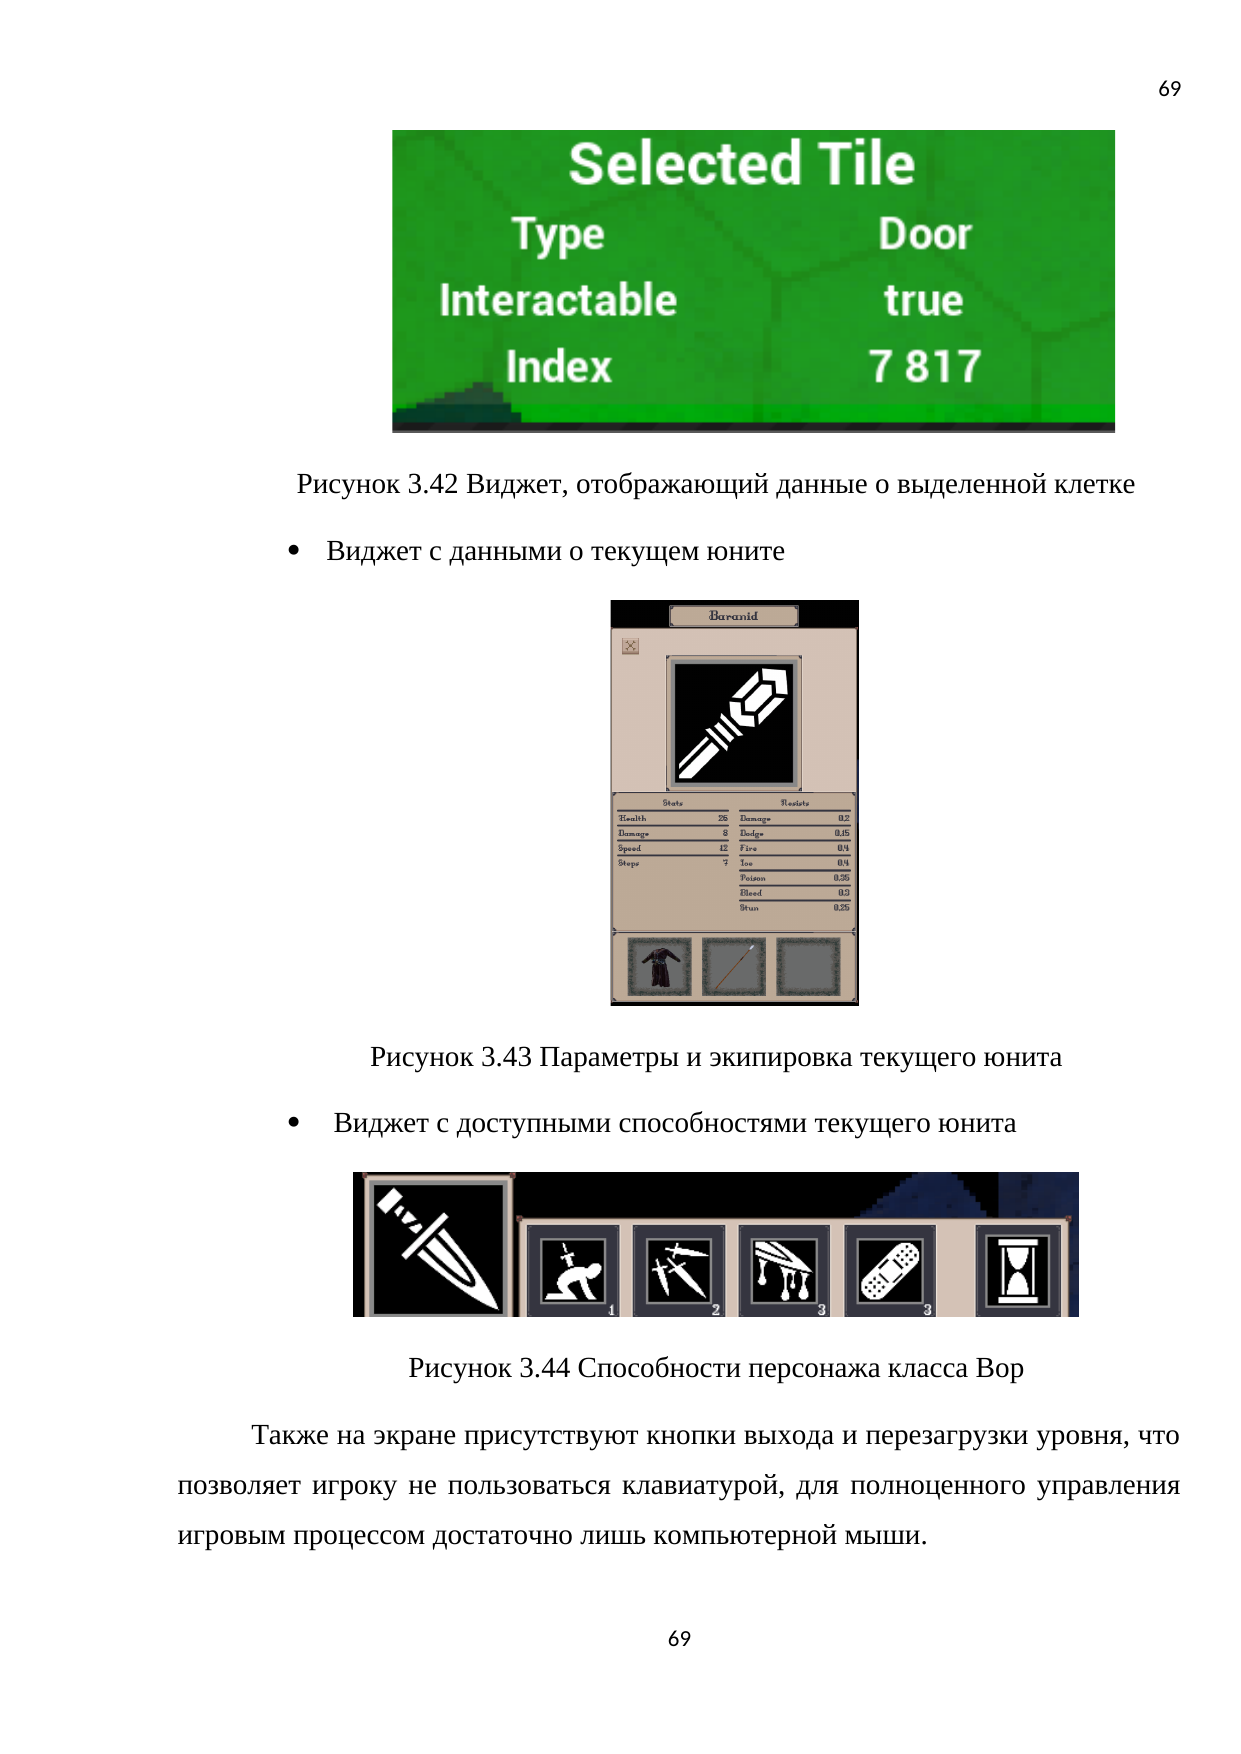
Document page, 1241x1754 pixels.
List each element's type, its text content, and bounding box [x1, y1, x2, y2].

picture [392, 130, 1116, 433]
picture [353, 1172, 1079, 1317]
picture [610, 600, 859, 1006]
list Виджет с данными о текущем юните [288, 533, 1181, 567]
list Виджет с доступными способностями текущего юнита [288, 1106, 1181, 1139]
text Также на экране присутствуют кнопки выхода и перезагрузки уровня, что позволяет игроку не пользоваться клавиатурой, для полноценного управления игровым процессом достаточно лишь компьютерной мыши. [177, 1417, 1181, 1551]
